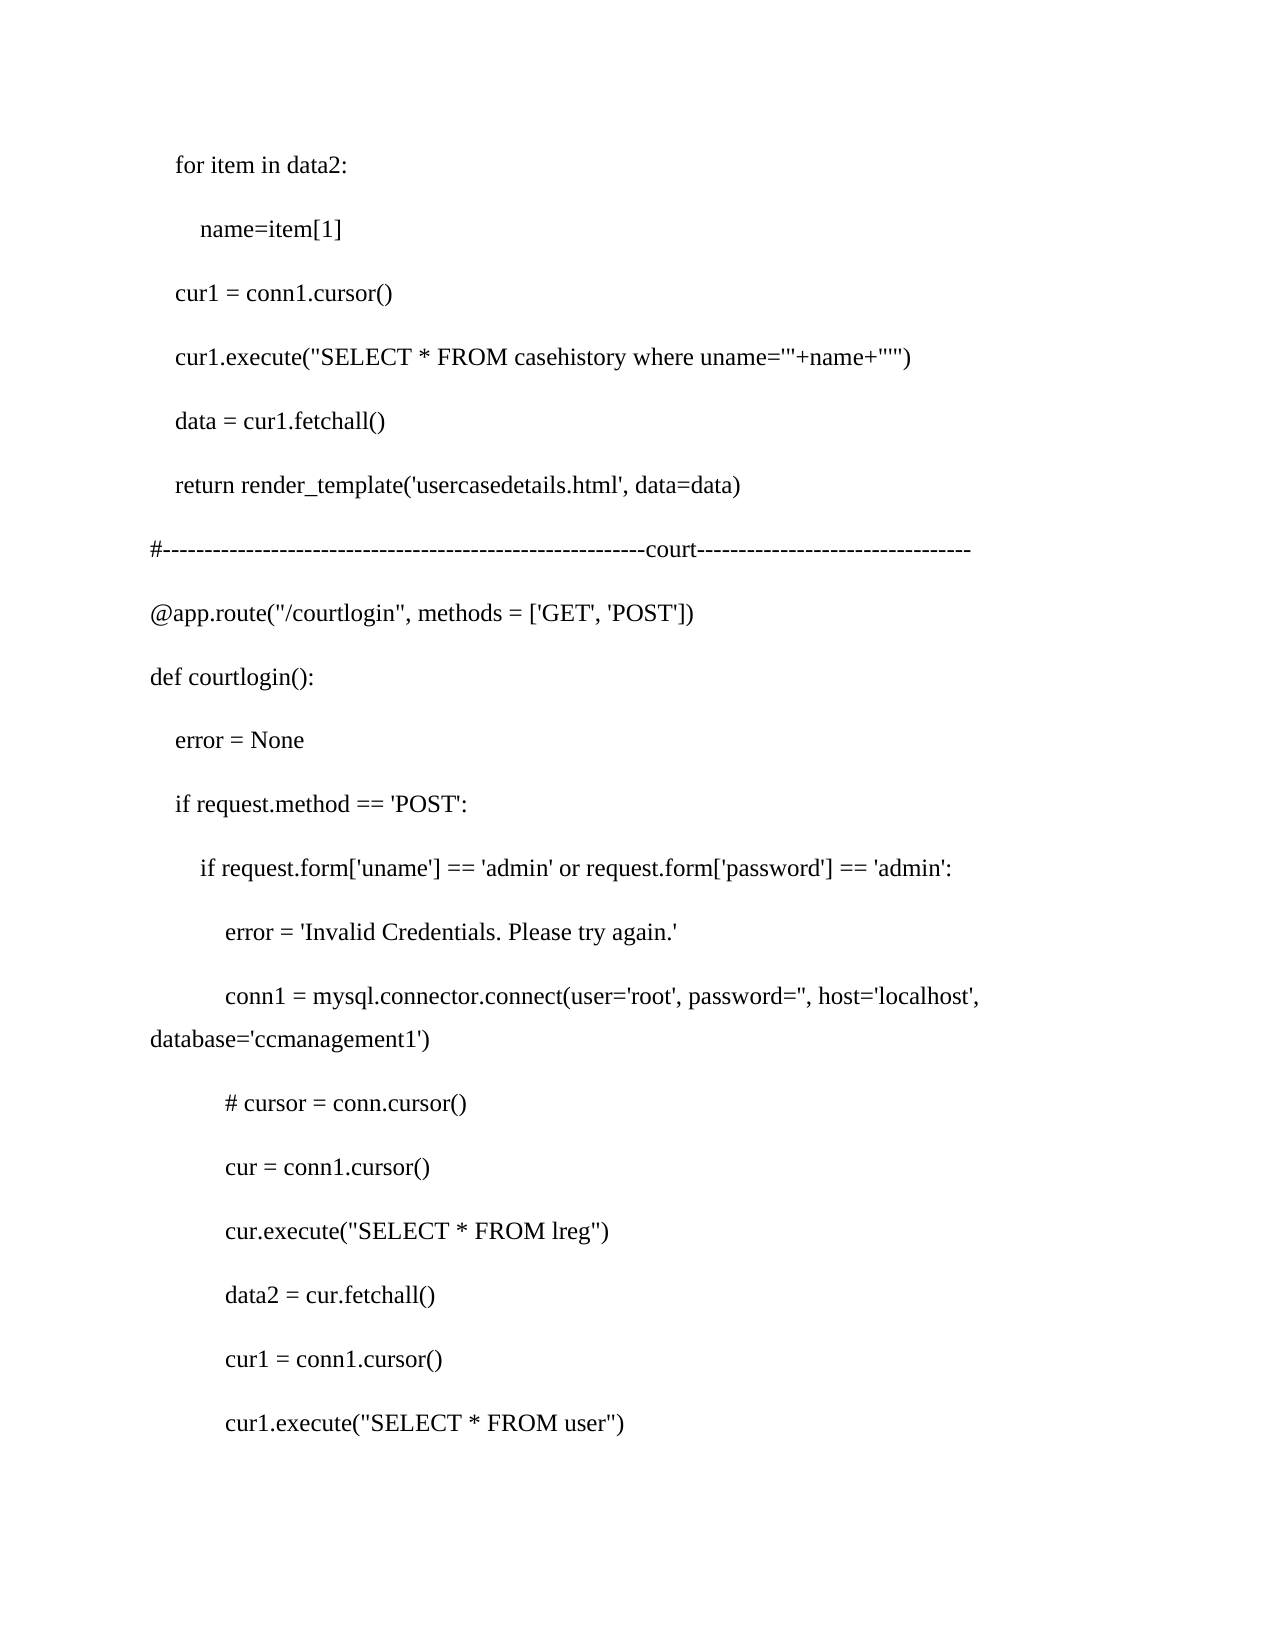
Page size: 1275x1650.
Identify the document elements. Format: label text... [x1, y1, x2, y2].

text data = cur1.fetchall() [150, 406, 1125, 434]
text for item in data2: [150, 150, 1125, 179]
text error = None [150, 726, 1125, 754]
text return render_template('usercasedetails.html', data=data) [150, 470, 1125, 498]
text data2 = cur.fetchall() [150, 1280, 1125, 1309]
text if request.form['uname'] == 'admin' or request.form['password'] == 'admin': [150, 853, 1125, 882]
text cur1 = conn1.cursor() [150, 278, 1125, 307]
text def courtlogin(): [150, 662, 1125, 690]
text #----------------------------------------------------------court--------------------------------- [150, 534, 1125, 562]
text conn1 = mysql.connector.connect(user='root', password='', host='localhost', database='ccmanagement1') [150, 981, 1125, 1053]
text cur = conn1.cursor() [150, 1152, 1125, 1181]
text @app.route("/courtlogin", methods = ['GET', 'POST']) [150, 598, 1125, 626]
text # cursor = conn.cursor() [150, 1088, 1125, 1117]
text cur.execute("SELECT * FROM lreg") [150, 1216, 1125, 1245]
text if request.method == 'POST': [150, 789, 1125, 818]
text cur1.execute("SELECT * FROM casehistory where uname='"+name+"'") [150, 342, 1125, 371]
text name=item[1] [150, 214, 1125, 243]
text cur1 = conn1.cursor() [150, 1344, 1125, 1373]
text cur1.execute("SELECT * FROM user") [150, 1408, 1125, 1437]
text error = 'Invalid Credentials. Please try again.' [150, 917, 1125, 946]
